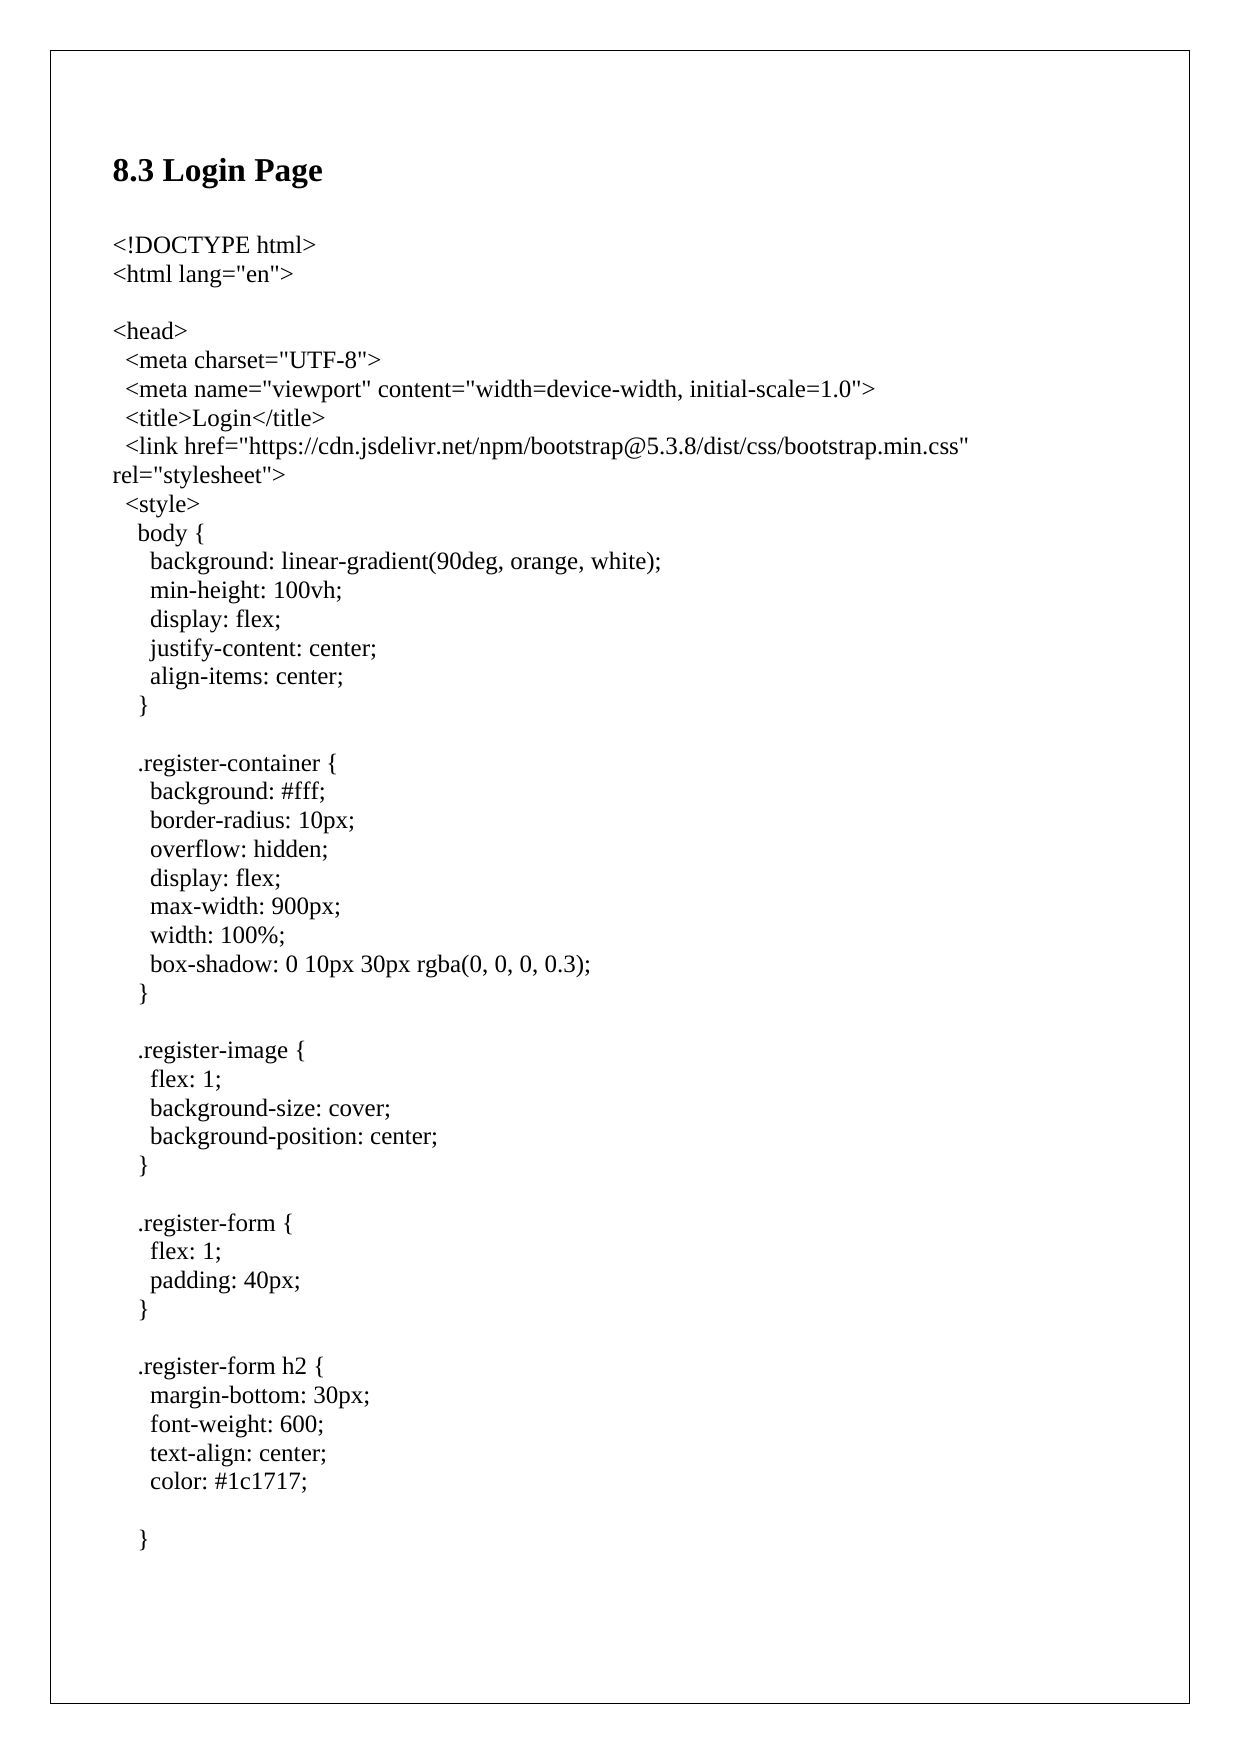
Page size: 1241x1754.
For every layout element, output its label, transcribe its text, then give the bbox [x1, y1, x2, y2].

text .register-container { [112, 748, 1128, 776]
text <meta charset="UTF-8"> [112, 345, 1128, 374]
text background-size: cover; [112, 1093, 1128, 1121]
text min-height: 100vh; [112, 575, 1128, 604]
text <link href="https://cdn.jsdelivr.net/npm/bootstrap@5.3.8/dist/css/bootstrap.min.css" rel="stylesheet"> [112, 431, 1128, 489]
text justify-content: center; [112, 633, 1128, 661]
text <!DOCTYPE html> [112, 230, 1128, 259]
text } [112, 1150, 1128, 1179]
text } [112, 1524, 1128, 1553]
text flex: 1; [112, 1236, 1128, 1265]
text box-shadow: 0 10px 30px rgba(0, 0, 0, 0.3); [112, 949, 1128, 978]
text <style> [112, 489, 1128, 518]
text background: #fff; [112, 776, 1128, 805]
text <html lang="en"> [112, 259, 1128, 288]
text <meta name="viewport" content="width=device-width, initial-scale=1.0"> [112, 374, 1128, 403]
text } [112, 978, 1128, 1006]
text overflow: hidden; [112, 834, 1128, 863]
text background-position: center; [112, 1121, 1128, 1150]
text } [112, 690, 1128, 719]
text flex: 1; [112, 1064, 1128, 1093]
text <head> [112, 316, 1128, 345]
text align-items: center; [112, 661, 1128, 690]
text } [112, 1294, 1128, 1323]
text <title>Login</title> [112, 403, 1128, 431]
text border-radius: 10px; [112, 805, 1128, 834]
text .register-form h2 { [112, 1351, 1128, 1380]
text margin-bottom: 30px; [112, 1380, 1128, 1409]
text display: flex; [112, 863, 1128, 891]
text .register-form { [112, 1208, 1128, 1236]
text color: #1c1717; [112, 1466, 1128, 1495]
text .register-image { [112, 1035, 1128, 1064]
text text-align: center; [112, 1438, 1128, 1466]
text max-width: 900px; [112, 891, 1128, 920]
text font-weight: 600; [112, 1409, 1128, 1438]
text width: 100%; [112, 920, 1128, 949]
text display: flex; [112, 604, 1128, 633]
subtitle 8.3 Login Page [112, 150, 1128, 188]
text padding: 40px; [112, 1265, 1128, 1294]
text background: linear-gradient(90deg, orange, white); [112, 546, 1128, 575]
text body { [112, 518, 1128, 546]
